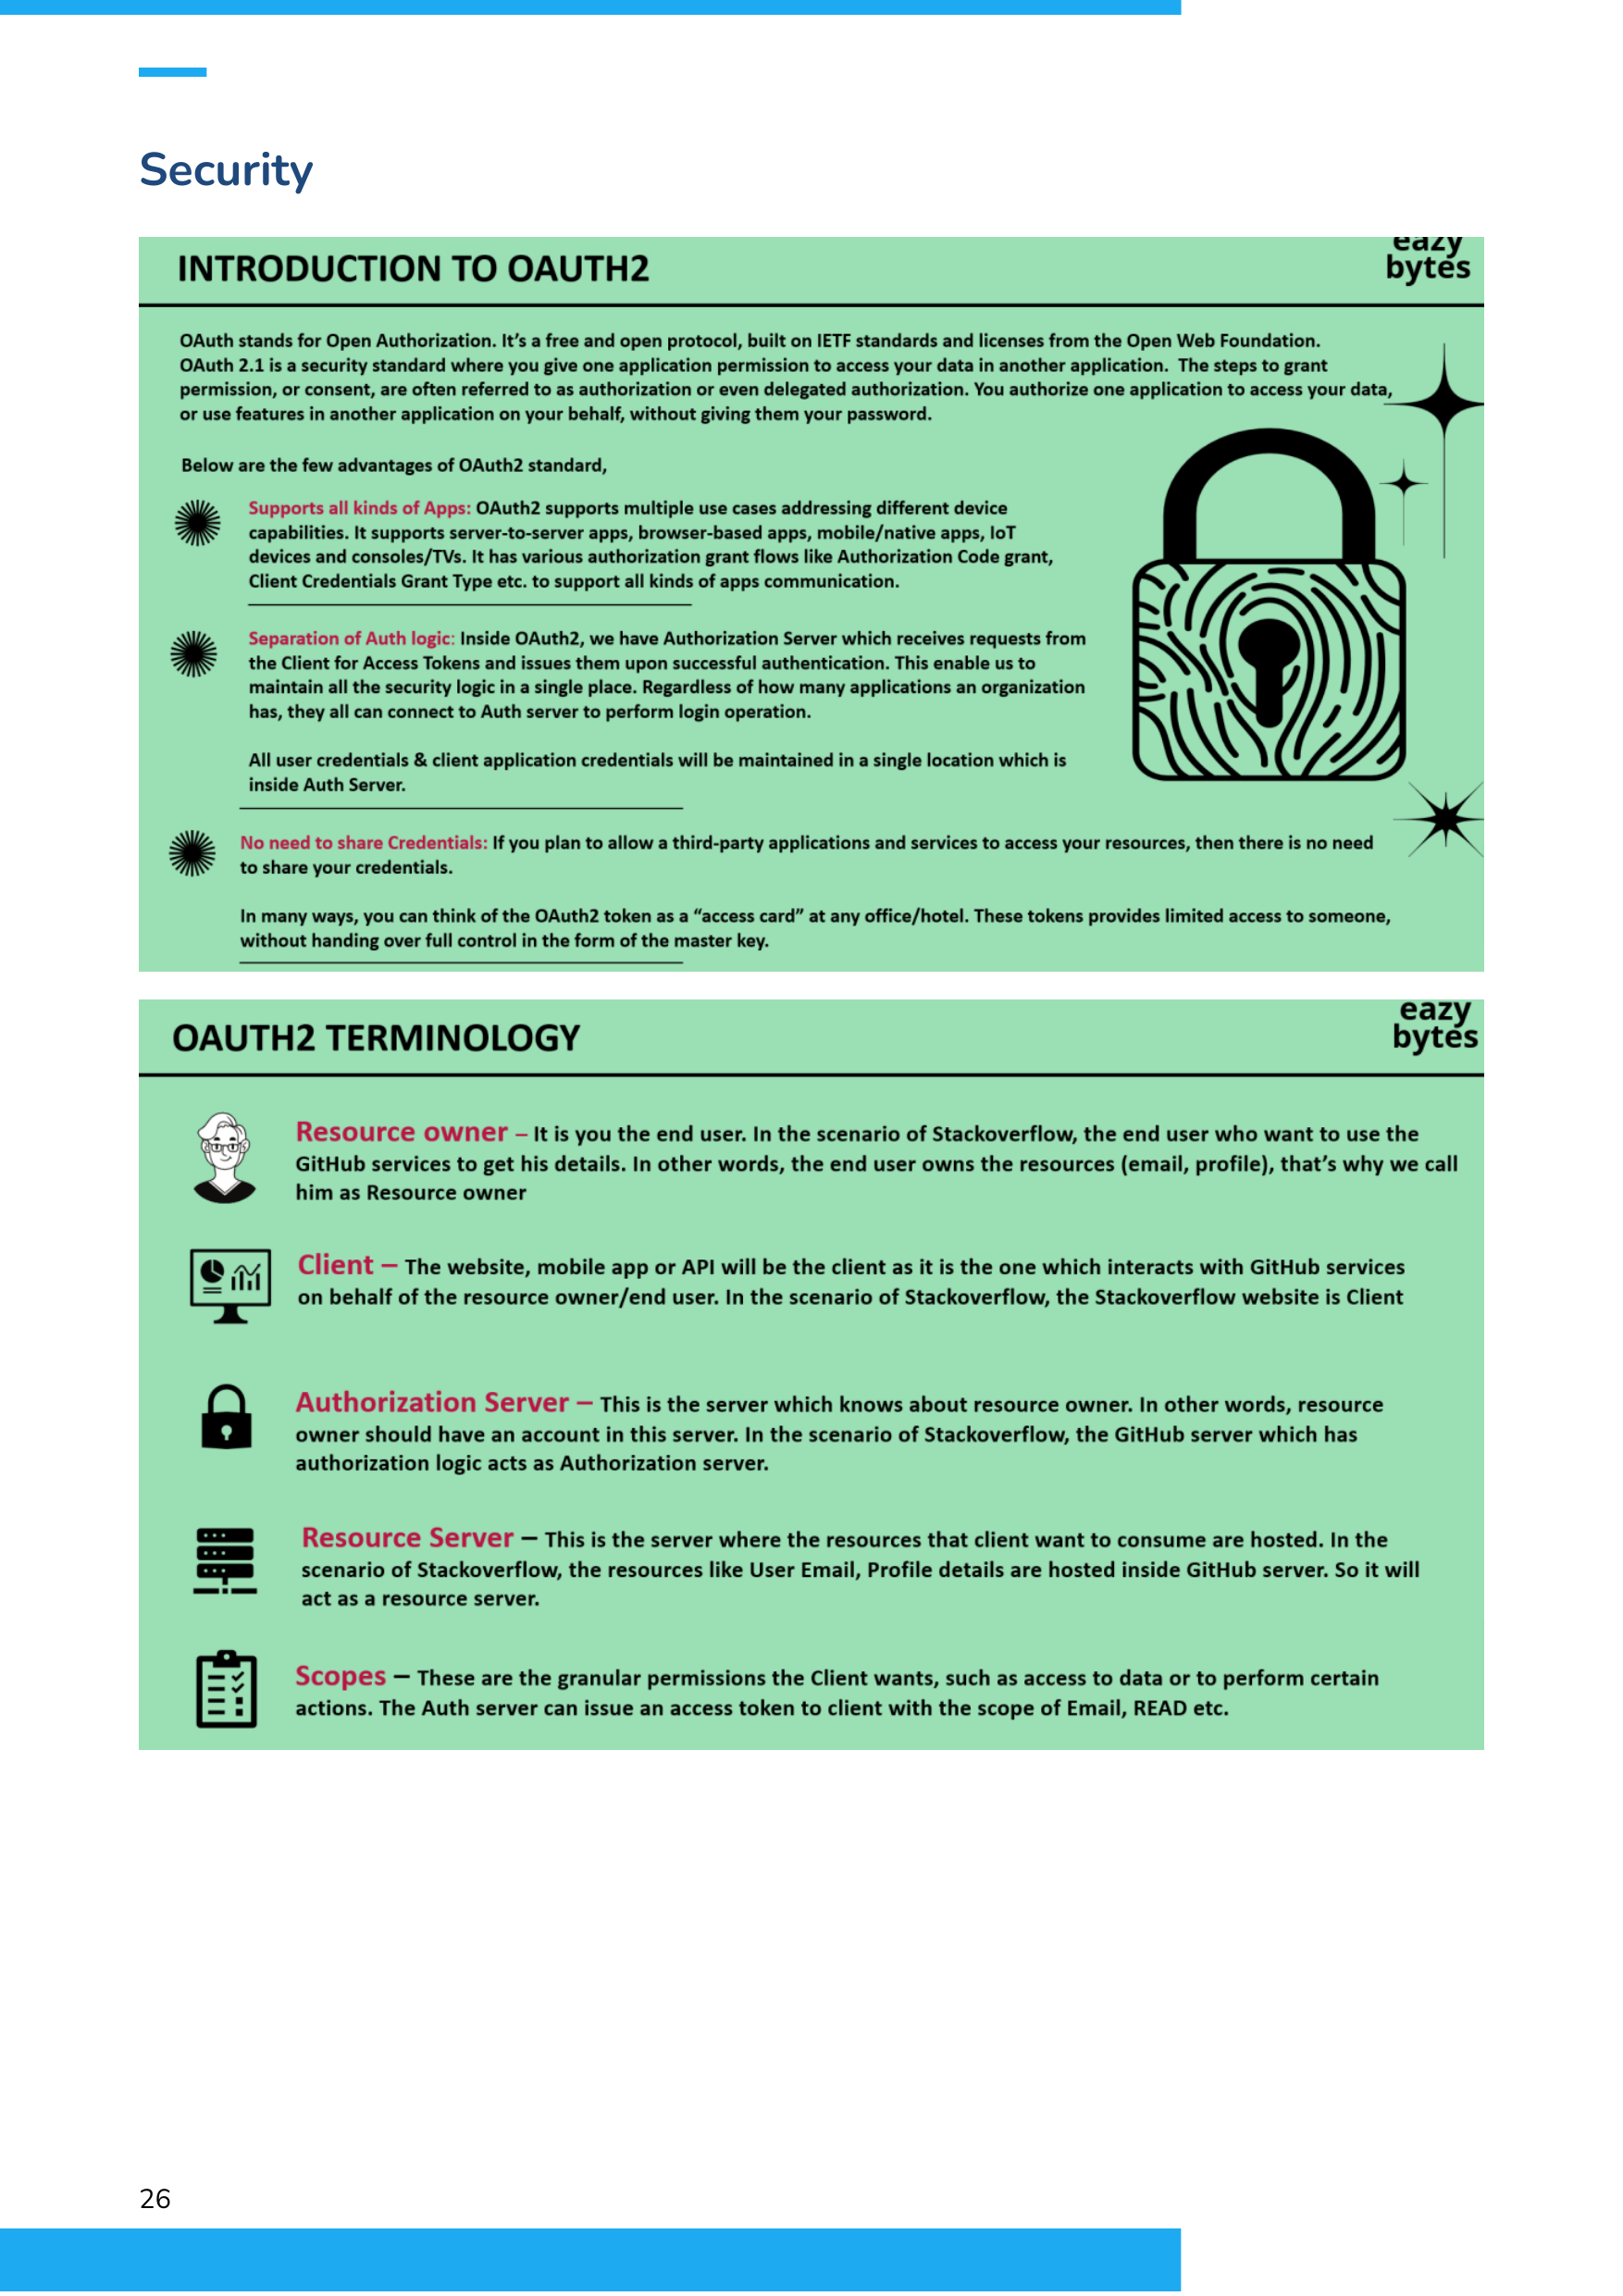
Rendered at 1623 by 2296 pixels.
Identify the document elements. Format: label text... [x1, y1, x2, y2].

picture [139, 999, 1484, 1750]
picture [0, 2228, 1182, 2291]
subtitle Security [139, 139, 1484, 202]
picture [139, 237, 1484, 972]
picture [139, 68, 207, 77]
picture [0, 0, 1182, 15]
